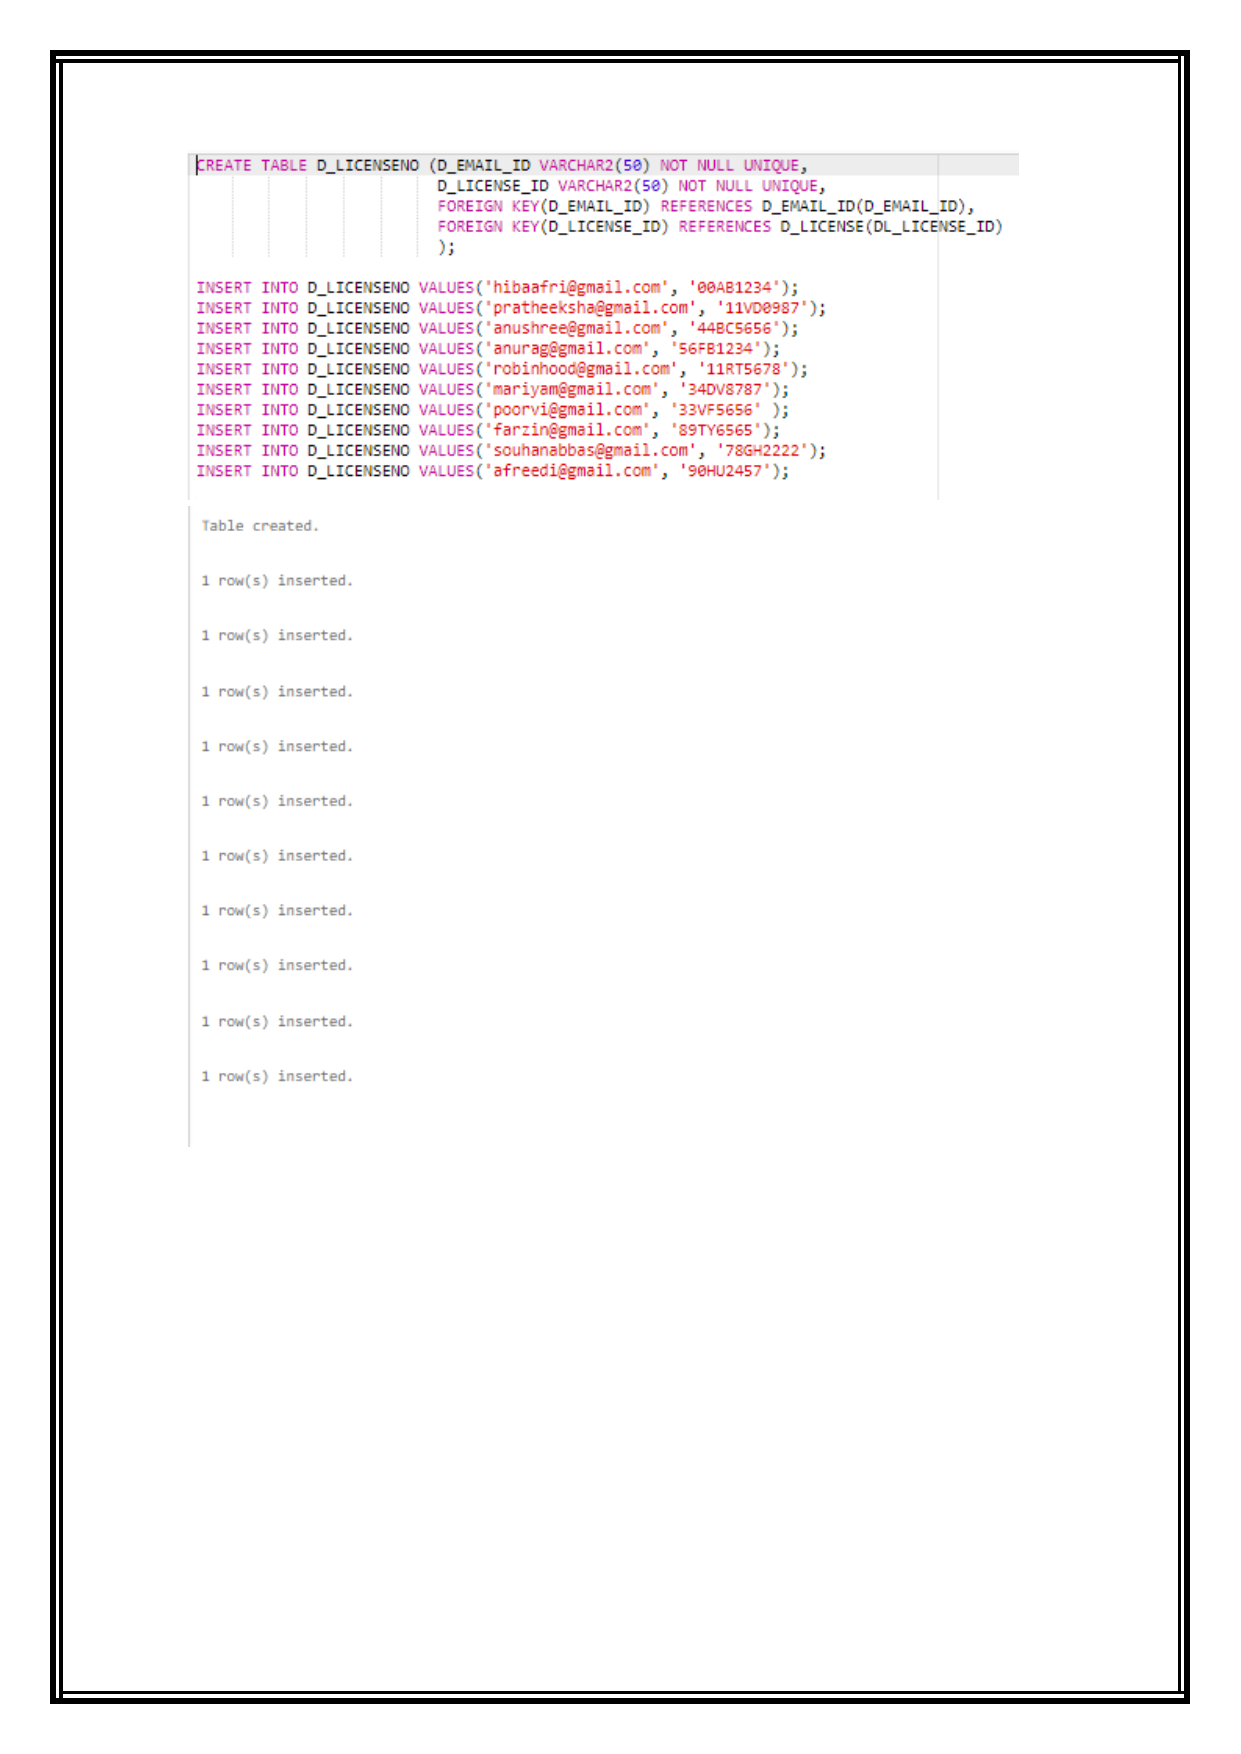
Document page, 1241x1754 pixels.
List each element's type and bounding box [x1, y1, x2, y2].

picture [187, 150, 1019, 500]
picture [187, 506, 530, 1147]
